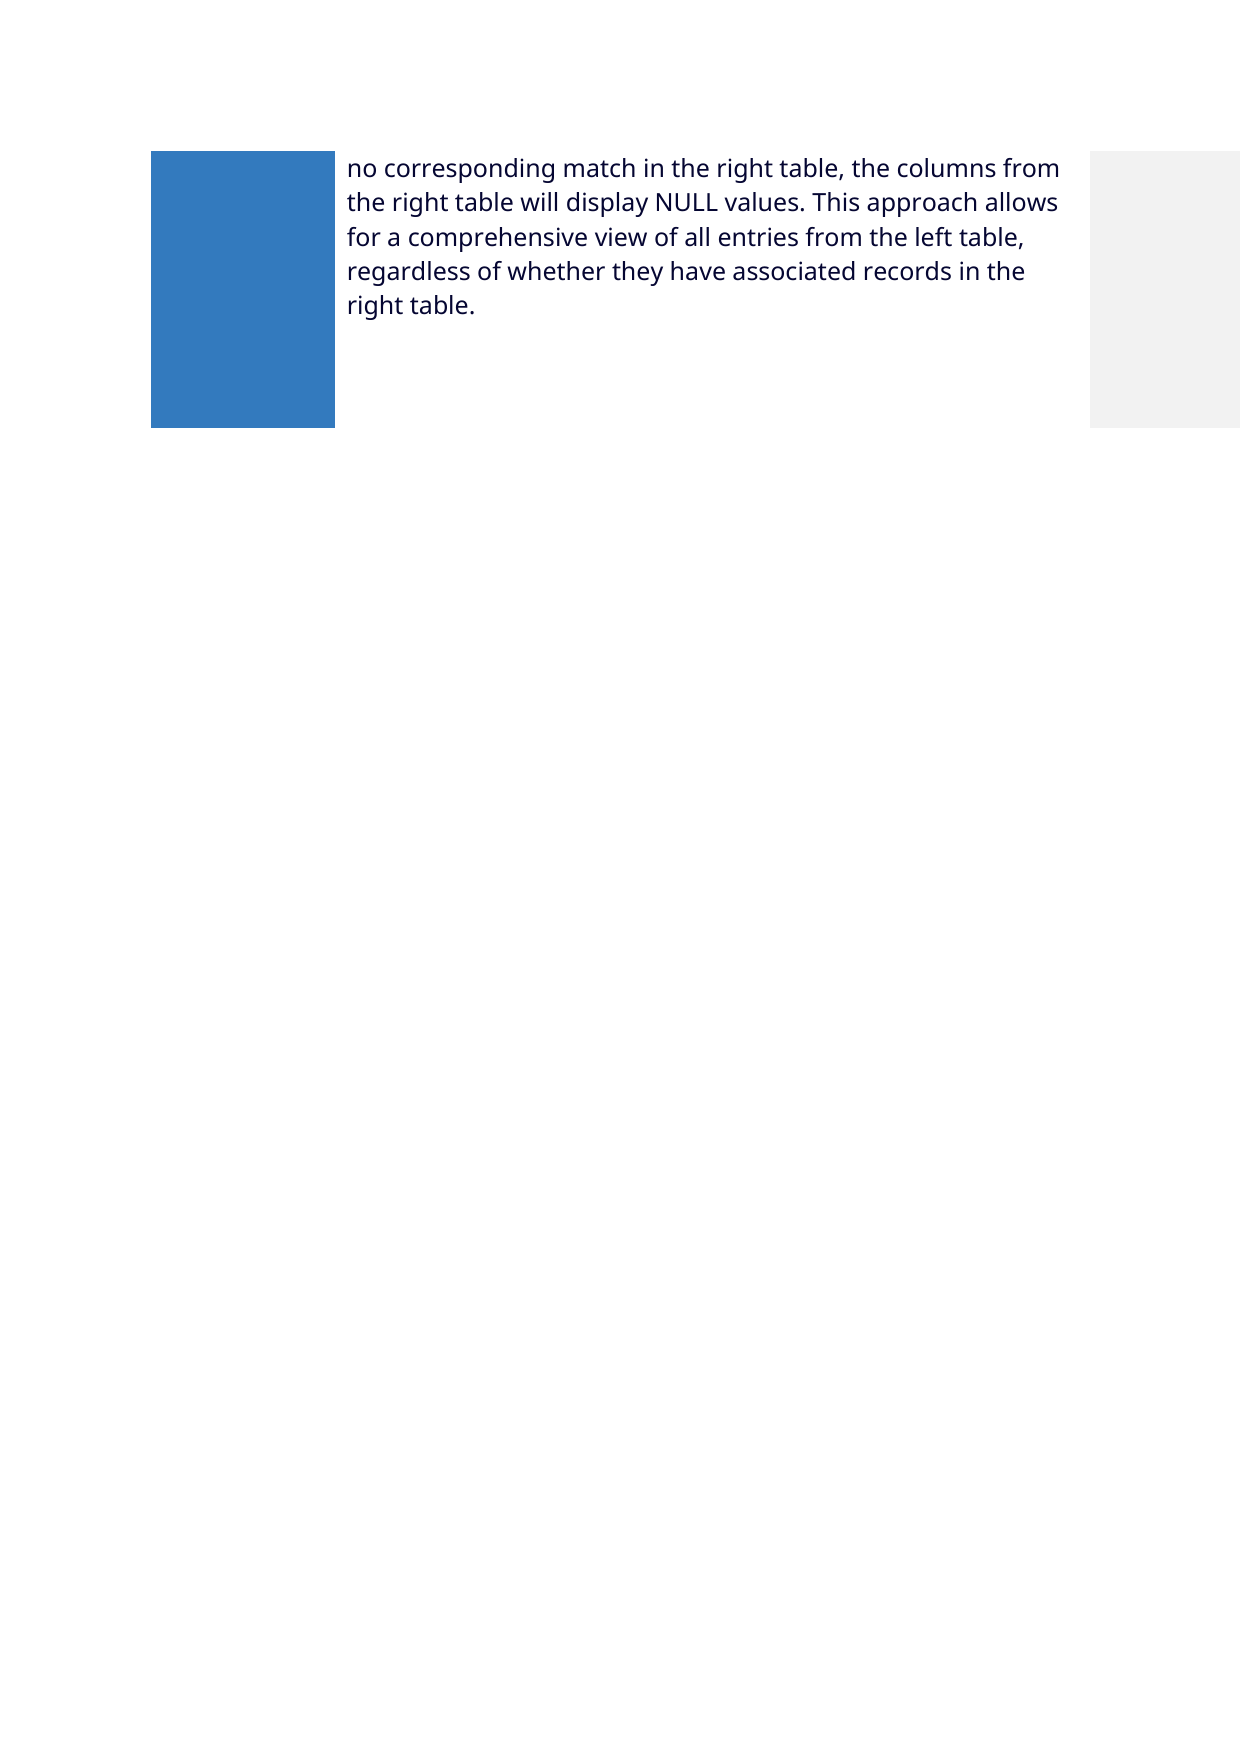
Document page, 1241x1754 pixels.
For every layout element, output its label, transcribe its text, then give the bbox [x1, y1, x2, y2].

table_cell Left join [151, 151, 335, 428]
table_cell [336, 151, 1089, 428]
table_cell [1090, 151, 1240, 428]
